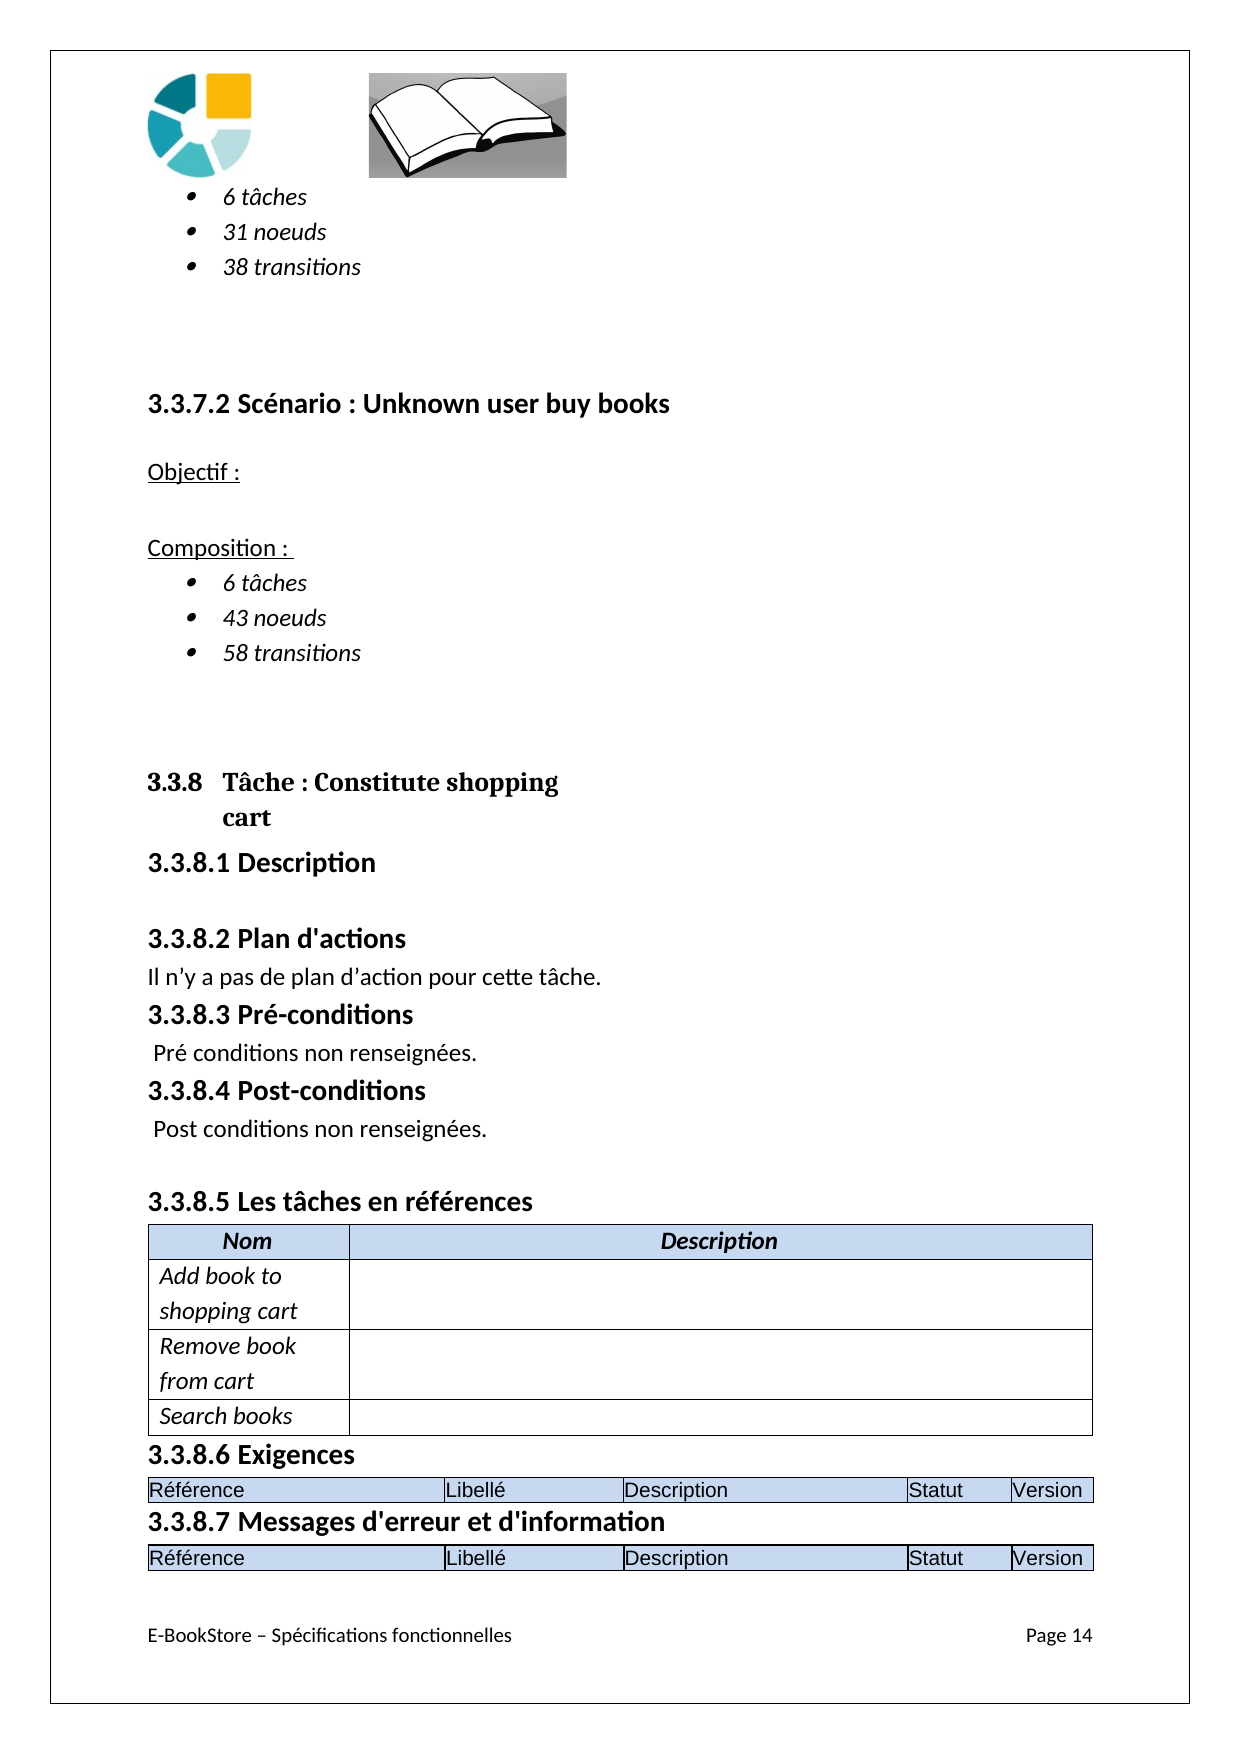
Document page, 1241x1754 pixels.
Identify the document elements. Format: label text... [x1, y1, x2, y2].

table_header Référence [149, 1478, 444, 1502]
table_header Description [624, 1478, 907, 1502]
table_header Statut [908, 1478, 1011, 1502]
table_header [350, 1400, 1092, 1435]
table_header Nom [149, 1225, 349, 1259]
table_header Référence [149, 1546, 444, 1570]
picture [147, 73, 252, 178]
text Il n’y a pas de plan d’action pour cette tâche. [147, 961, 1093, 992]
subtitle Les tâches en références [147, 1183, 1093, 1219]
table_header Libellé [445, 1478, 623, 1502]
subtitle Scénario : Unknown user buy books [147, 386, 1093, 421]
subtitle Post-conditions [147, 1072, 1093, 1108]
subtitle Plan d'actions [147, 920, 1093, 956]
text Post conditions non renseignées. [147, 1113, 1093, 1144]
subtitle Tâche : Constitute shopping cart [147, 767, 1093, 833]
text Composition : [147, 532, 1093, 562]
list 38 transitions [185, 251, 1093, 282]
text Objectif : [147, 456, 1093, 486]
table_header Description [350, 1225, 1092, 1259]
table_header Statut [909, 1546, 1011, 1570]
table_header Description [625, 1546, 907, 1570]
subtitle Exigences [147, 1436, 1093, 1472]
list 6 tâches [185, 181, 1093, 212]
text Pré conditions non renseignées. [147, 1037, 1093, 1068]
table_header Add book to shopping cart [149, 1260, 349, 1329]
table_header Version [1012, 1478, 1093, 1502]
picture [368, 73, 567, 178]
table_header [350, 1330, 1092, 1399]
list 6 tâches [185, 567, 1093, 597]
table_header [350, 1260, 1092, 1329]
list 31 noeuds [185, 216, 1093, 247]
list 58 transitions [185, 637, 1093, 667]
subtitle Messages d'erreur et d'information [147, 1503, 1093, 1539]
table_header Libellé [446, 1546, 623, 1570]
subtitle Description [147, 844, 1093, 880]
table_header Remove book from cart [149, 1330, 349, 1399]
table_header Version [1013, 1546, 1093, 1570]
list 43 noeuds [185, 602, 1093, 632]
table_header Search books [149, 1400, 349, 1435]
subtitle Pré-conditions [147, 996, 1093, 1032]
